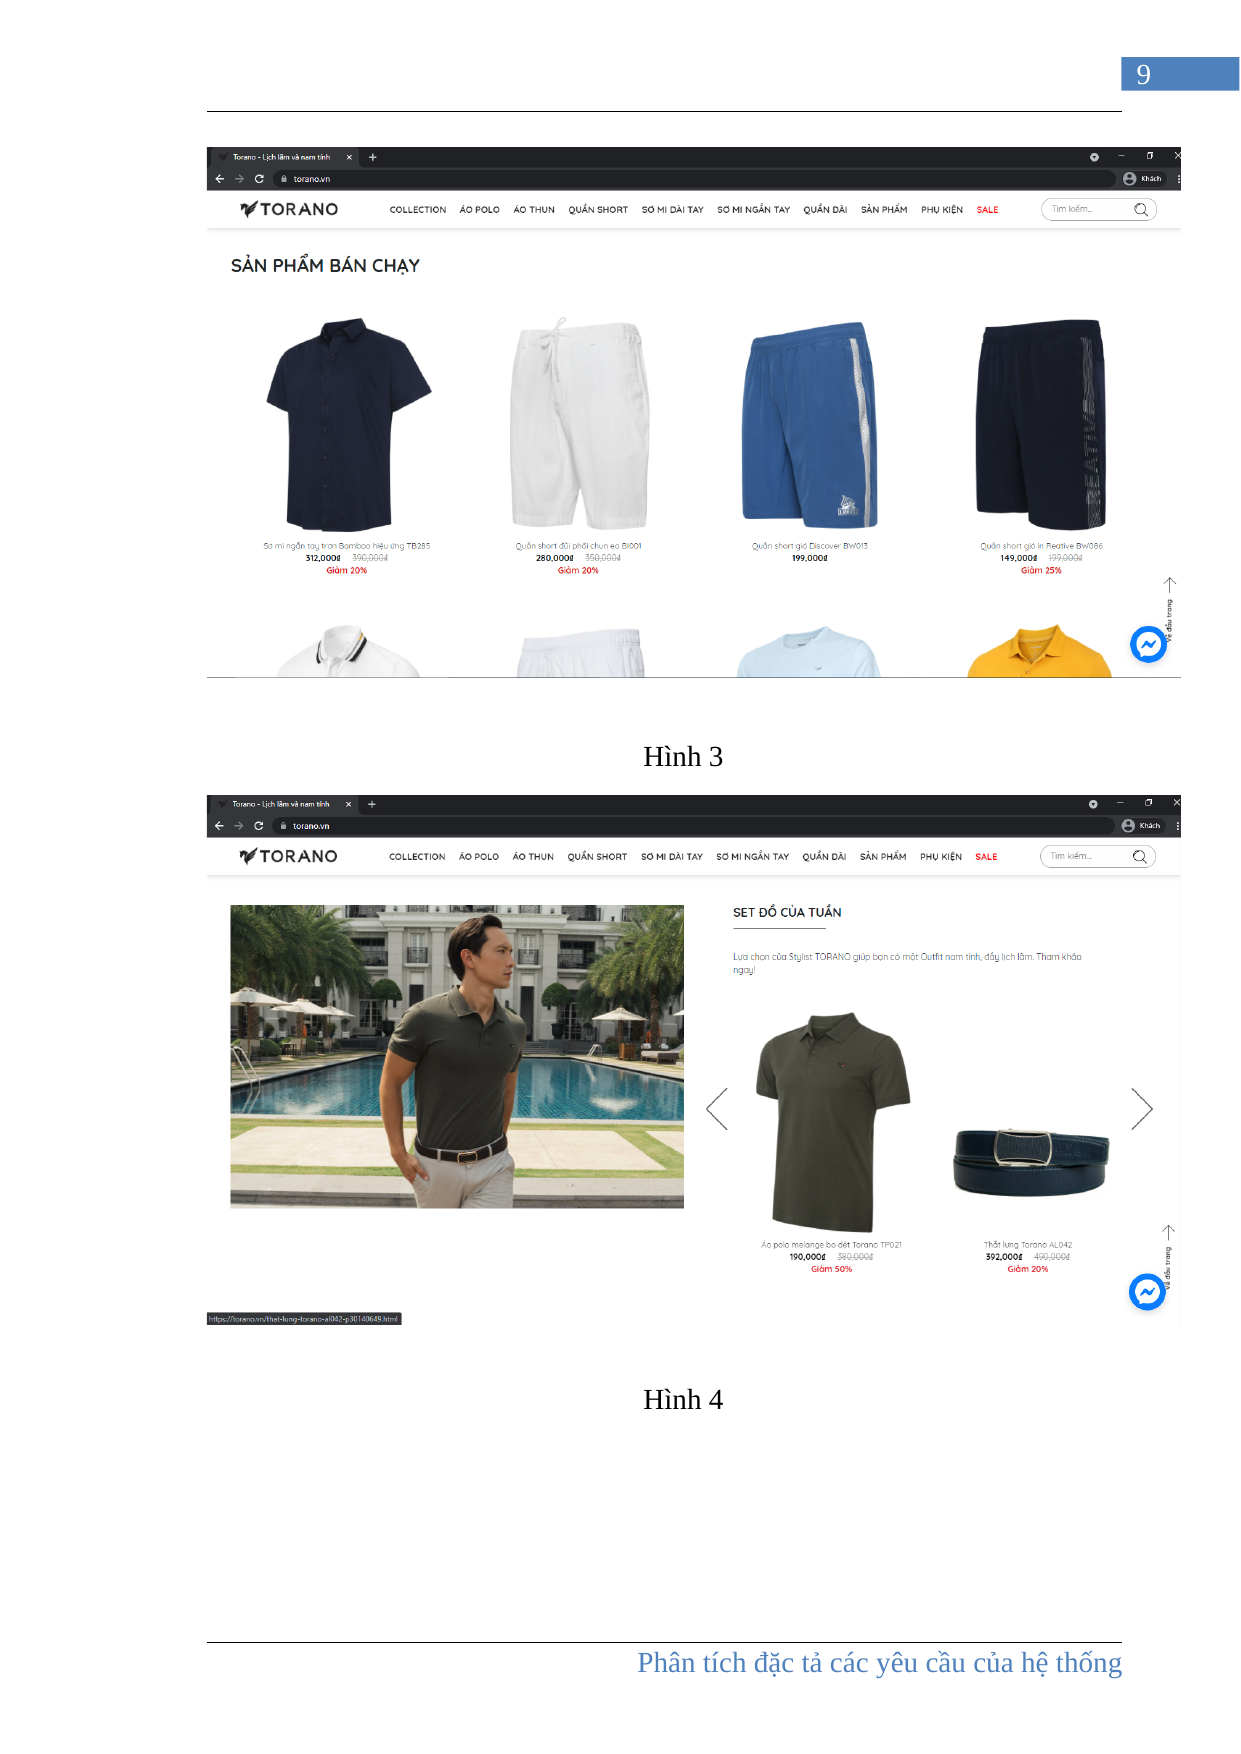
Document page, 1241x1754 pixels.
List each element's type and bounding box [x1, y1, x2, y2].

picture [206, 795, 1181, 1325]
picture [206, 147, 1181, 678]
